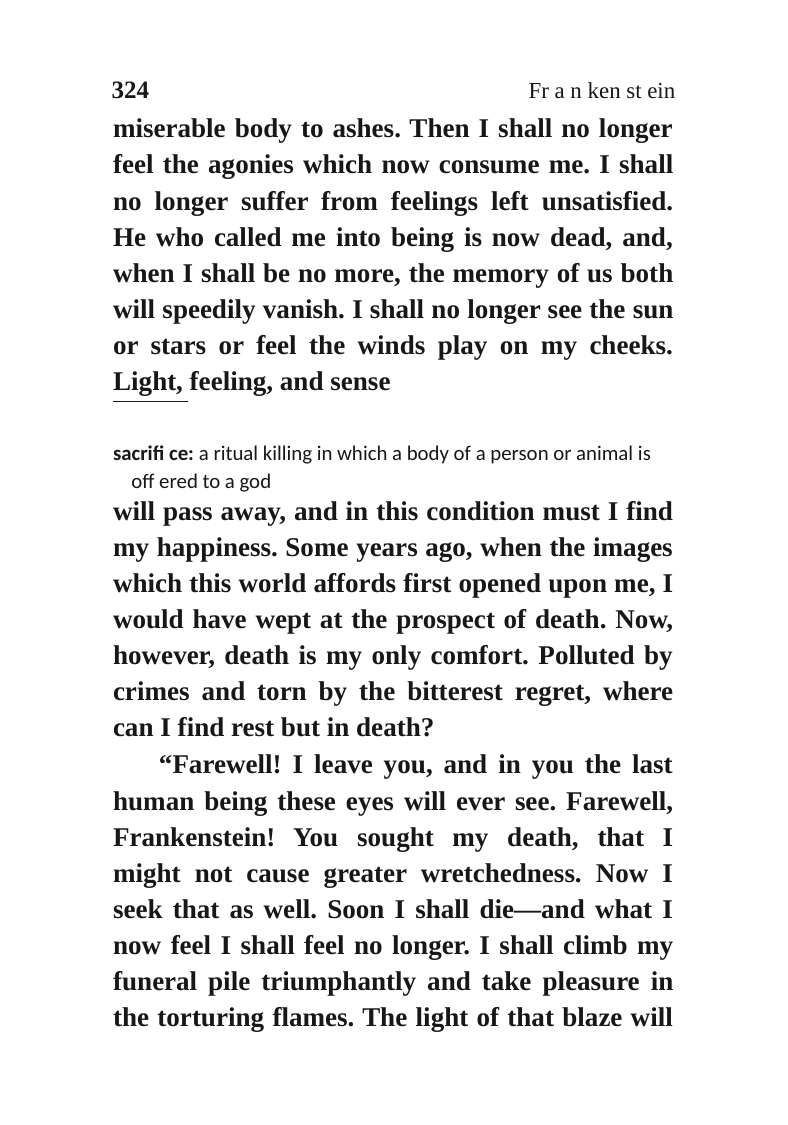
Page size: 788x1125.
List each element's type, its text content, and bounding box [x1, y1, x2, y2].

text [113, 749, 674, 1032]
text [113, 112, 674, 396]
text will pass away, and in this condition must I find my happiness. Some years ago, when the images which this world affords first opened upon me, I would have wept at the prospect of death. Now, however, death is my only comfort. Polluted by crimes and torn by the bitterest regret, where can I find rest but in death? [113, 495, 674, 743]
text sacrifi ce: a ritual killing in which a body of a person or animal is [113, 441, 675, 466]
text off ered to a god [131, 468, 675, 493]
